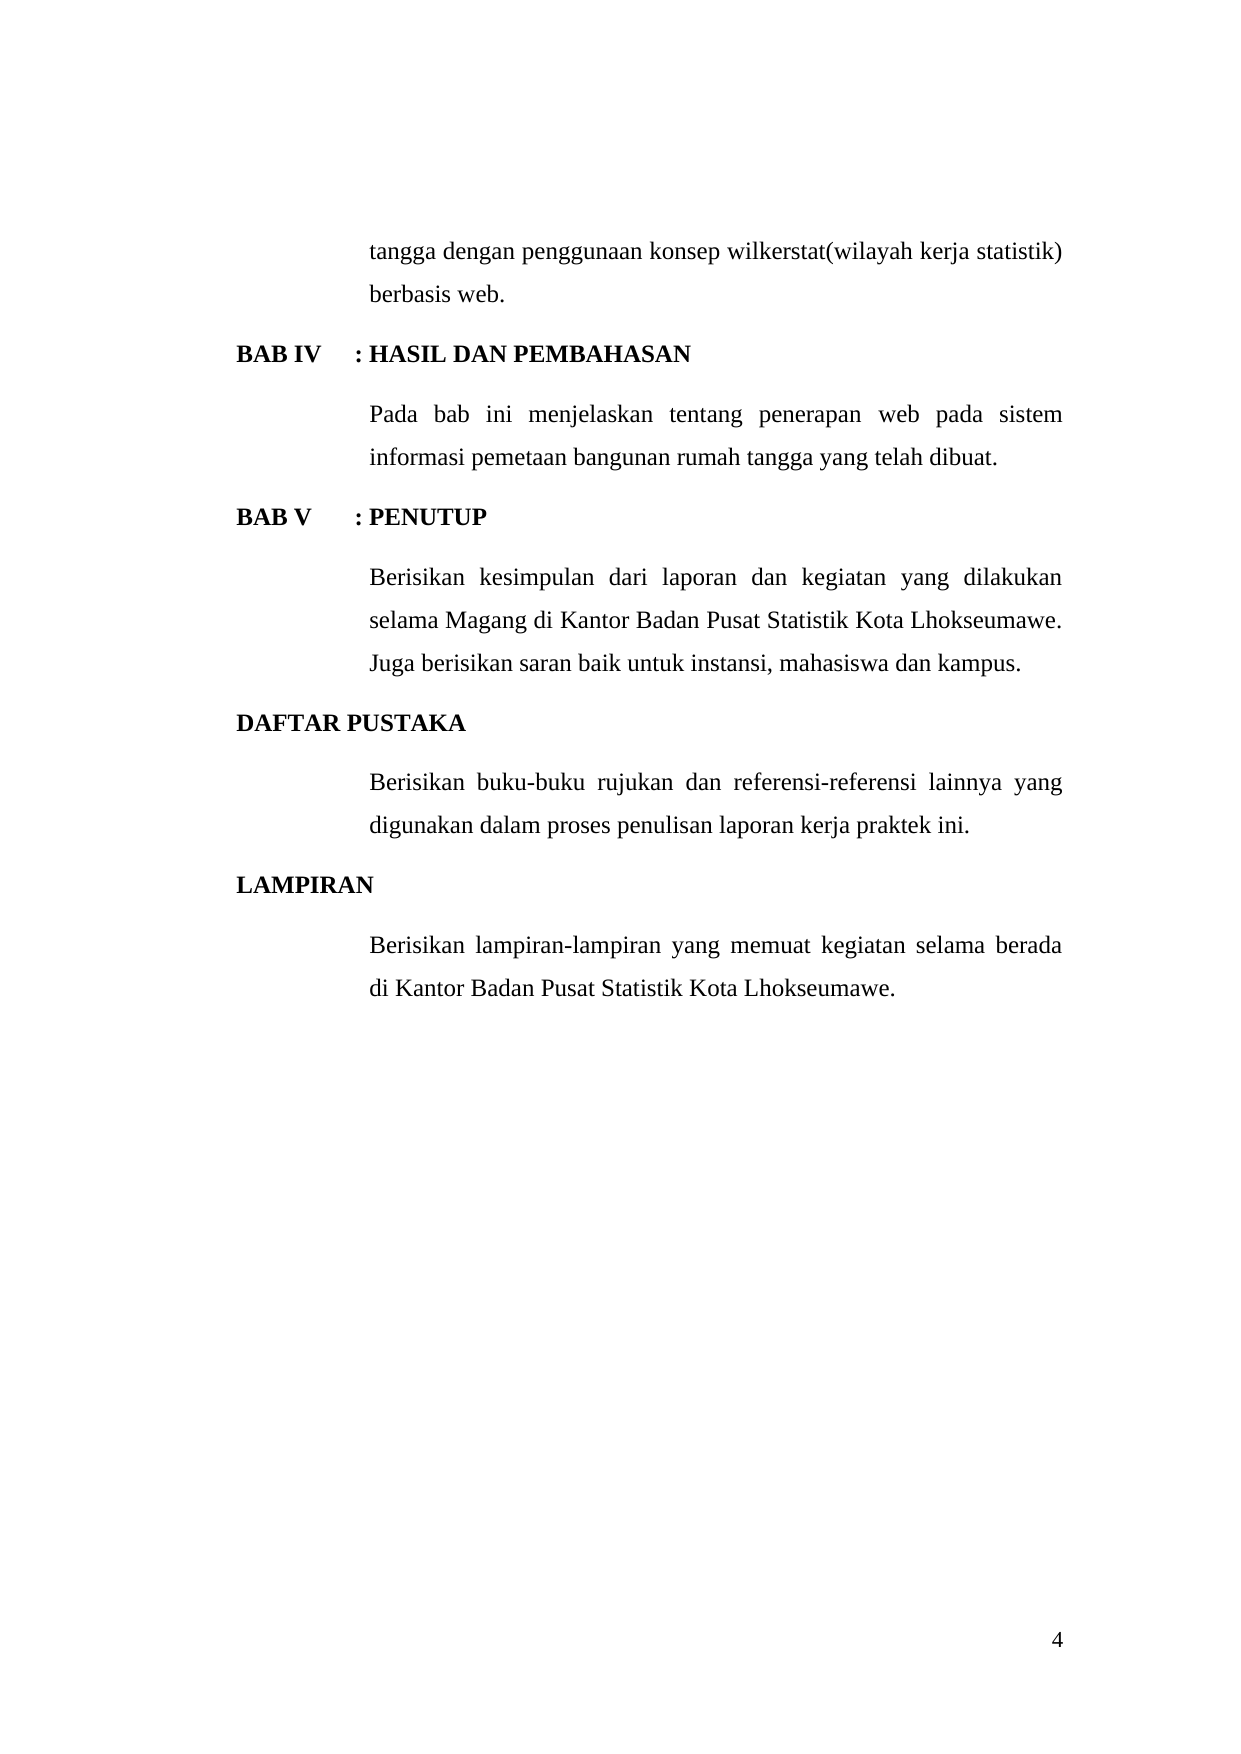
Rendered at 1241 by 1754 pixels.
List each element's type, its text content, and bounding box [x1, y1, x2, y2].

text Berisikan kesimpulan dari laporan dan kegiatan yang dilakukan selama Magang di Kantor Badan Pusat Statistik Kota Lhokseumawe. Juga berisikan saran baik untuk instansi, mahasiswa dan kampus. [369, 562, 1063, 677]
text BAB IV : HASIL DAN PEMBAHASAN [236, 339, 1063, 368]
text Berisikan buku-buku rujukan dan referensi-referensi lainnya yang digunakan dalam proses penulisan laporan kerja praktek ini. [369, 767, 1063, 839]
text Pada bab ini menjelaskan tentang penerapan web pada sistem informasi pemetaan bangunan rumah tangga yang telah dibuat. [369, 399, 1063, 471]
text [369, 236, 1063, 308]
text BAB V : PENUTUP [236, 502, 1063, 531]
text DAFTAR PUSTAKA [236, 708, 1063, 736]
text Berisikan lampiran-lampiran yang memuat kegiatan selama berada di Kantor Badan Pusat Statistik Kota Lhokseumawe. [369, 930, 1063, 1002]
text LAMPIRAN [236, 870, 1063, 899]
